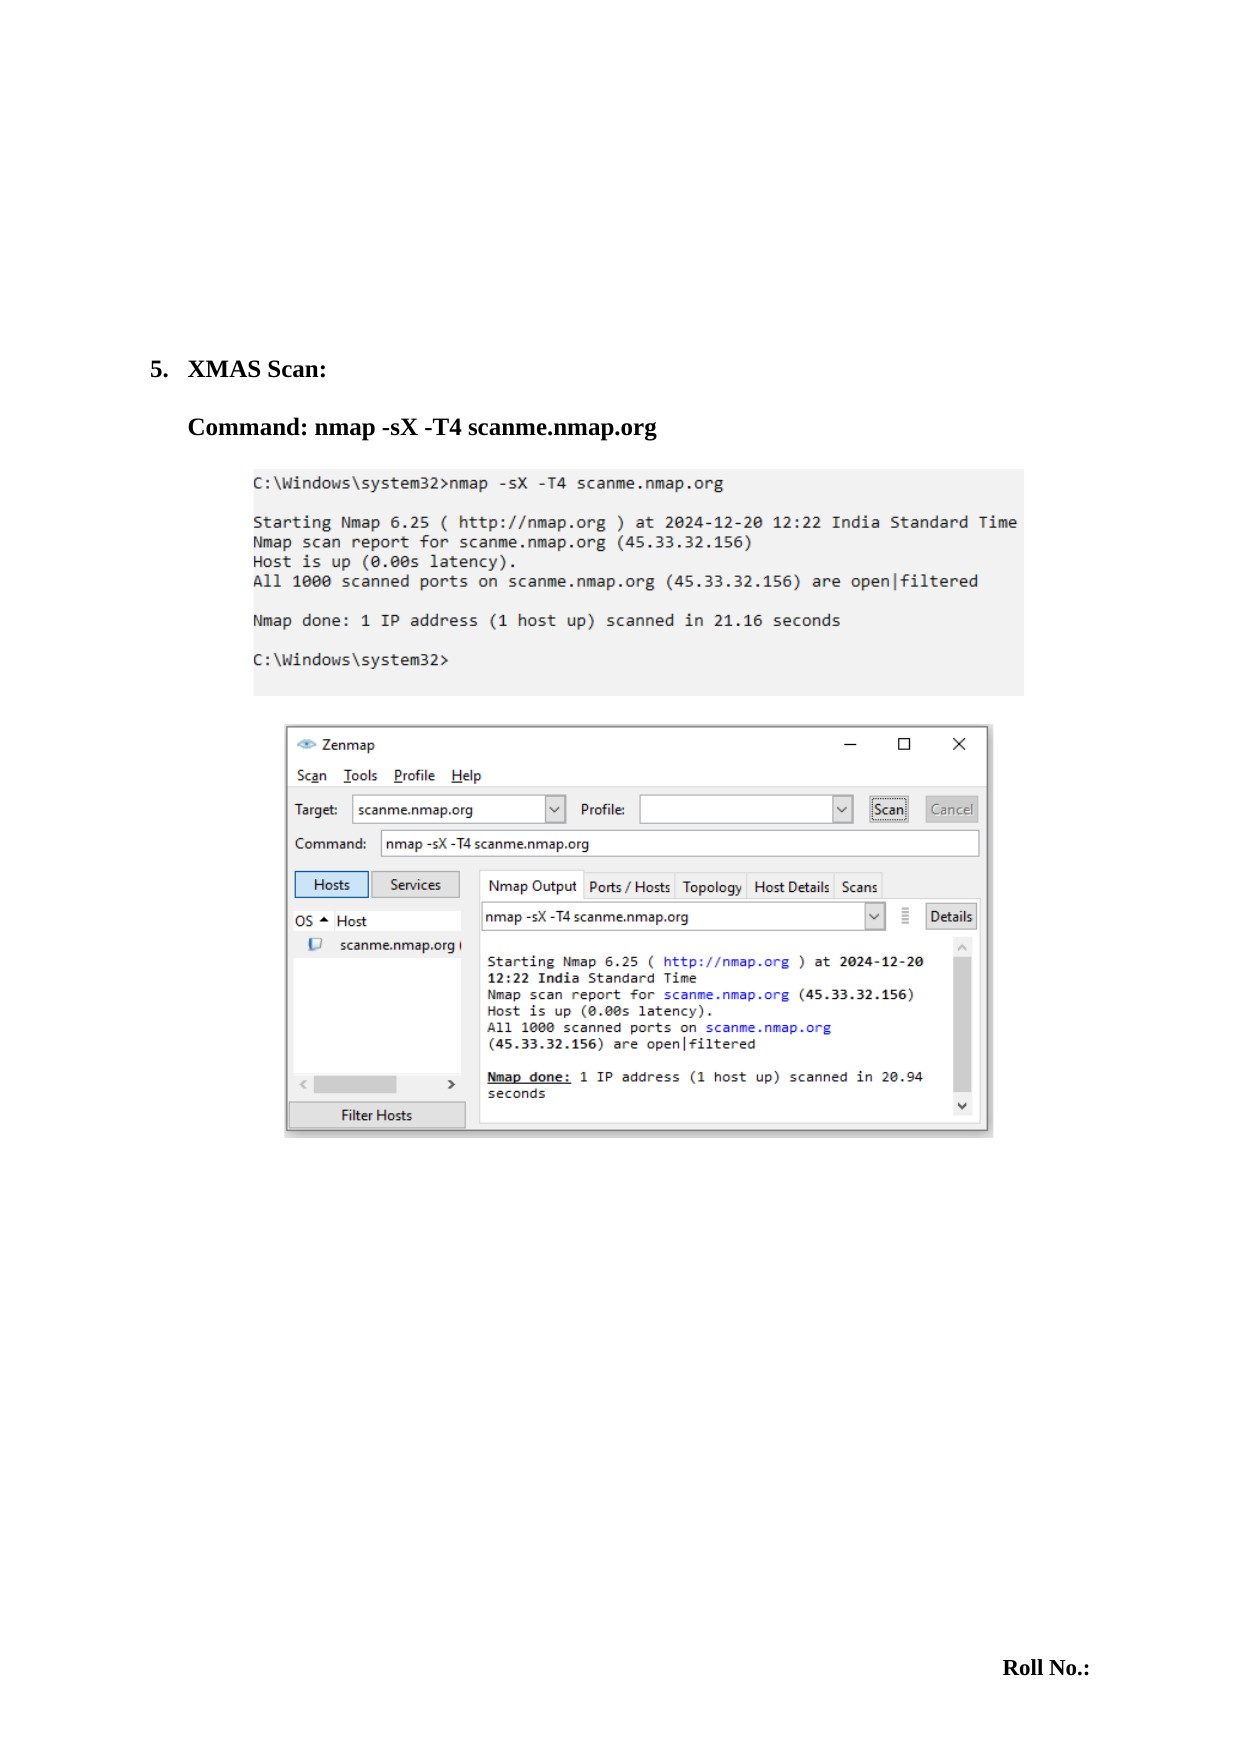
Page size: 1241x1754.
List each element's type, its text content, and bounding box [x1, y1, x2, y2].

picture [253, 469, 1025, 696]
picture [284, 724, 994, 1138]
text Command: nmap -sX -T4 scanme.nmap.org [187, 412, 1090, 441]
list XMAS Scan: [150, 354, 1090, 383]
